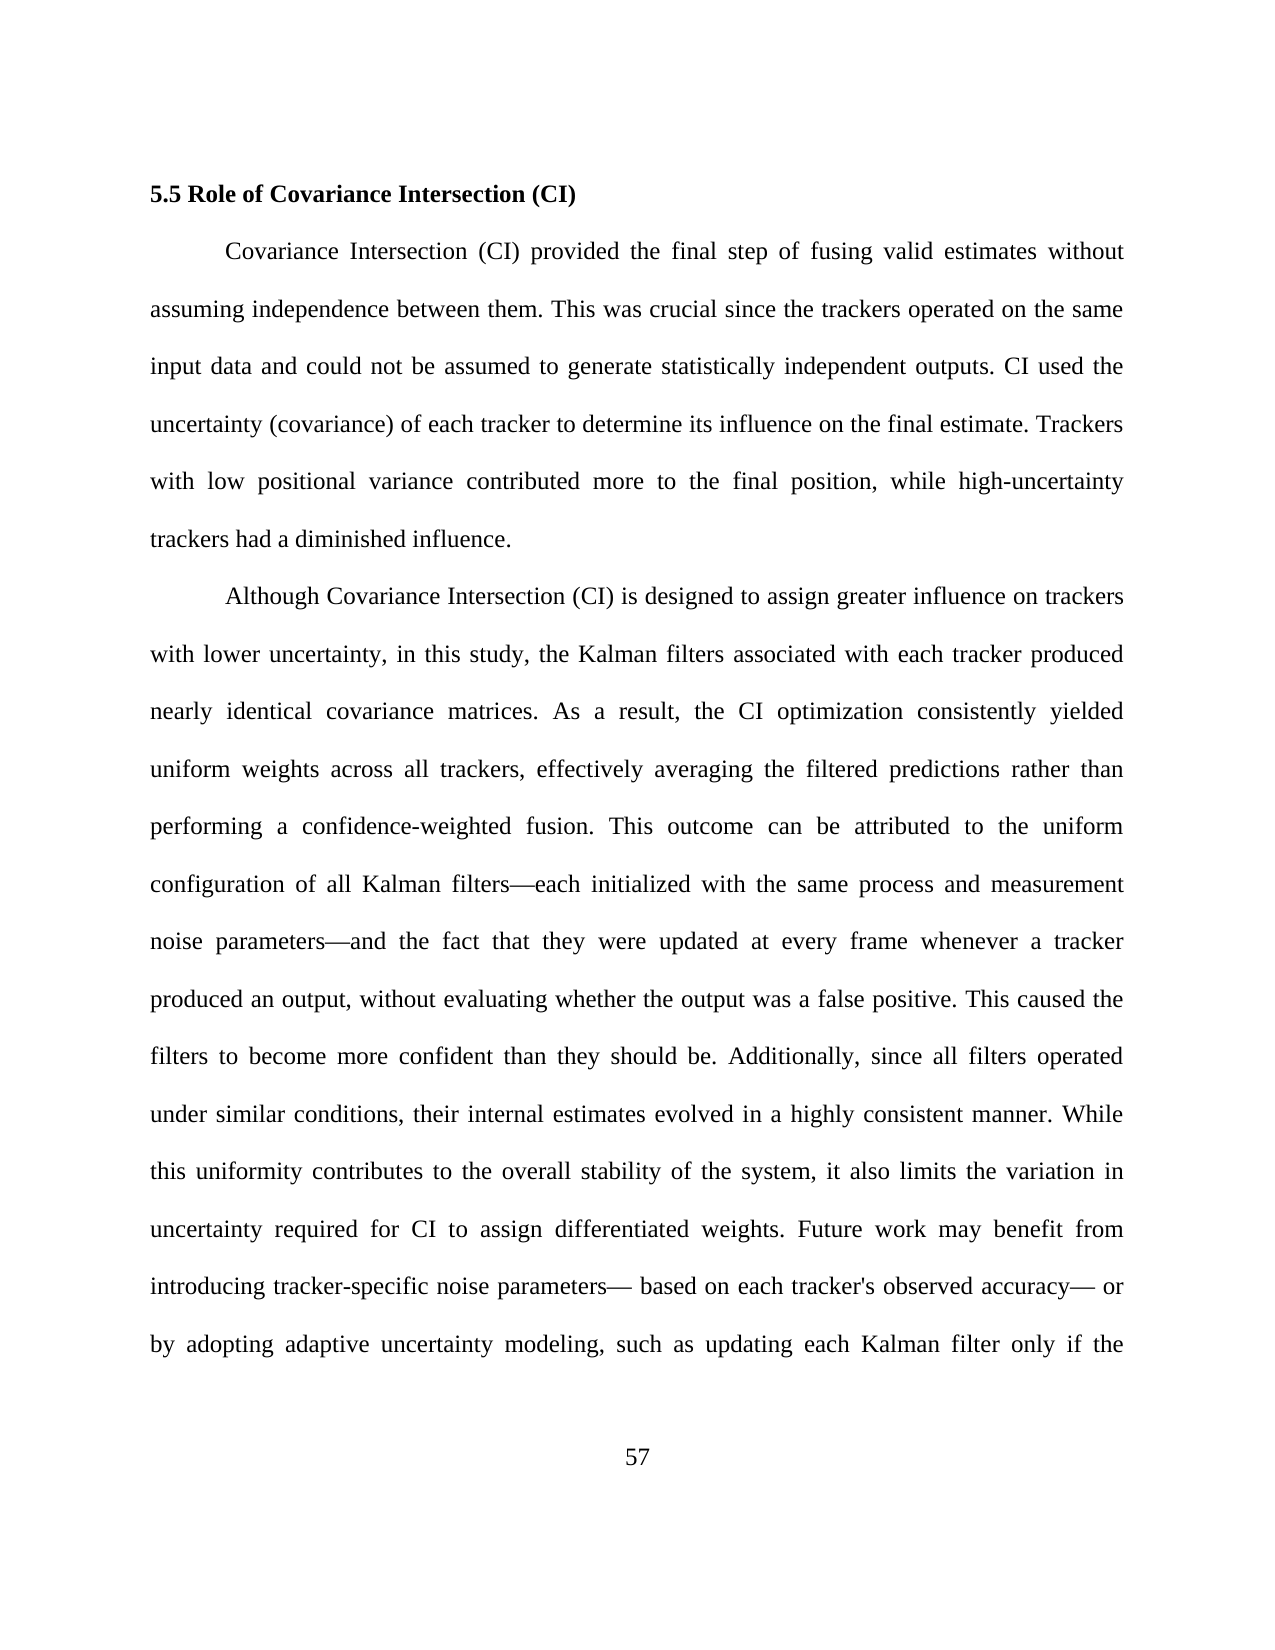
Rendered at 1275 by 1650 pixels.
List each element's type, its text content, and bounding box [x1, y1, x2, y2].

subtitle Role of Covariance Intersection (CI) [150, 179, 1125, 207]
text Covariance Intersection (CI) provided the final step of fusing valid estimates without assuming independence between them. This was crucial since the trackers operated on the same input data and could not be assumed to generate statistically independent outputs. CI used the uncertainty (covariance) of each tracker to determine its influence on the final estimate. Trackers with low positional variance contributed more to the final position, while high-uncertainty trackers had a diminished influence. [150, 236, 1125, 552]
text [150, 581, 1125, 1357]
